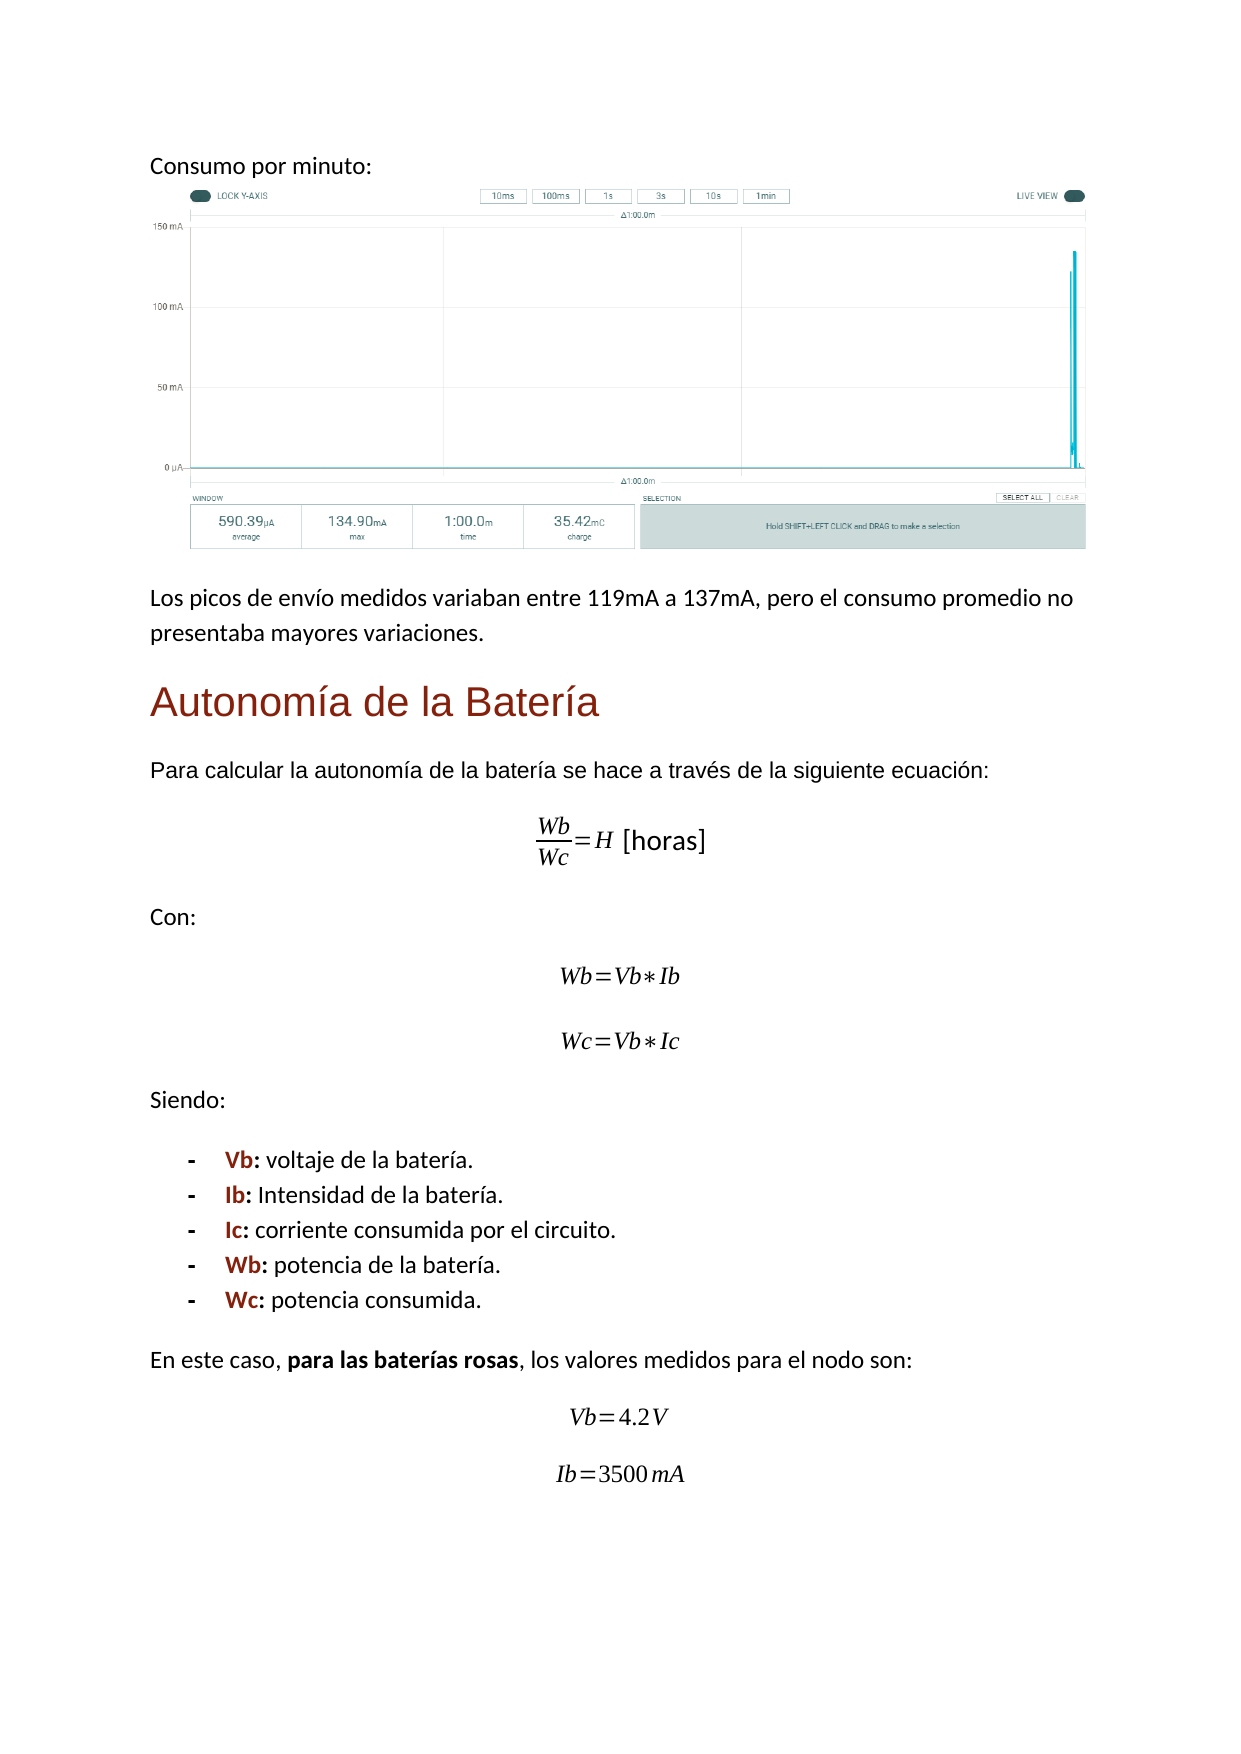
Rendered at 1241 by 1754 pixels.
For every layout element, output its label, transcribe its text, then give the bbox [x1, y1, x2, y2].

subtitle Autonomía de la Batería [150, 677, 1090, 725]
text Con: [150, 902, 1090, 932]
picture [150, 184, 1091, 554]
text Consumo por minuto: [150, 150, 1090, 184]
text En este caso, para las baterías rosas, los valores medidos para el nodo son: [150, 1344, 1090, 1374]
list Wb: potencia de la batería. [187, 1249, 1090, 1279]
list Wc: potencia consumida. [187, 1284, 1090, 1314]
text Para calcular la autonomía de la batería se hace a través de la siguiente ecuación: [150, 757, 1090, 783]
list Ic: corriente consumida por el circuito. [187, 1214, 1090, 1244]
text Los picos de envío medidos variaban entre 119mA a 137mA, pero el consumo promedio no presentaba mayores variaciones. [150, 582, 1090, 647]
text [horas] [150, 812, 1090, 871]
list Ib: Intensidad de la batería. [187, 1179, 1090, 1209]
text Siendo: [150, 1084, 1090, 1114]
list Vb: voltaje de la batería. [187, 1144, 1090, 1174]
